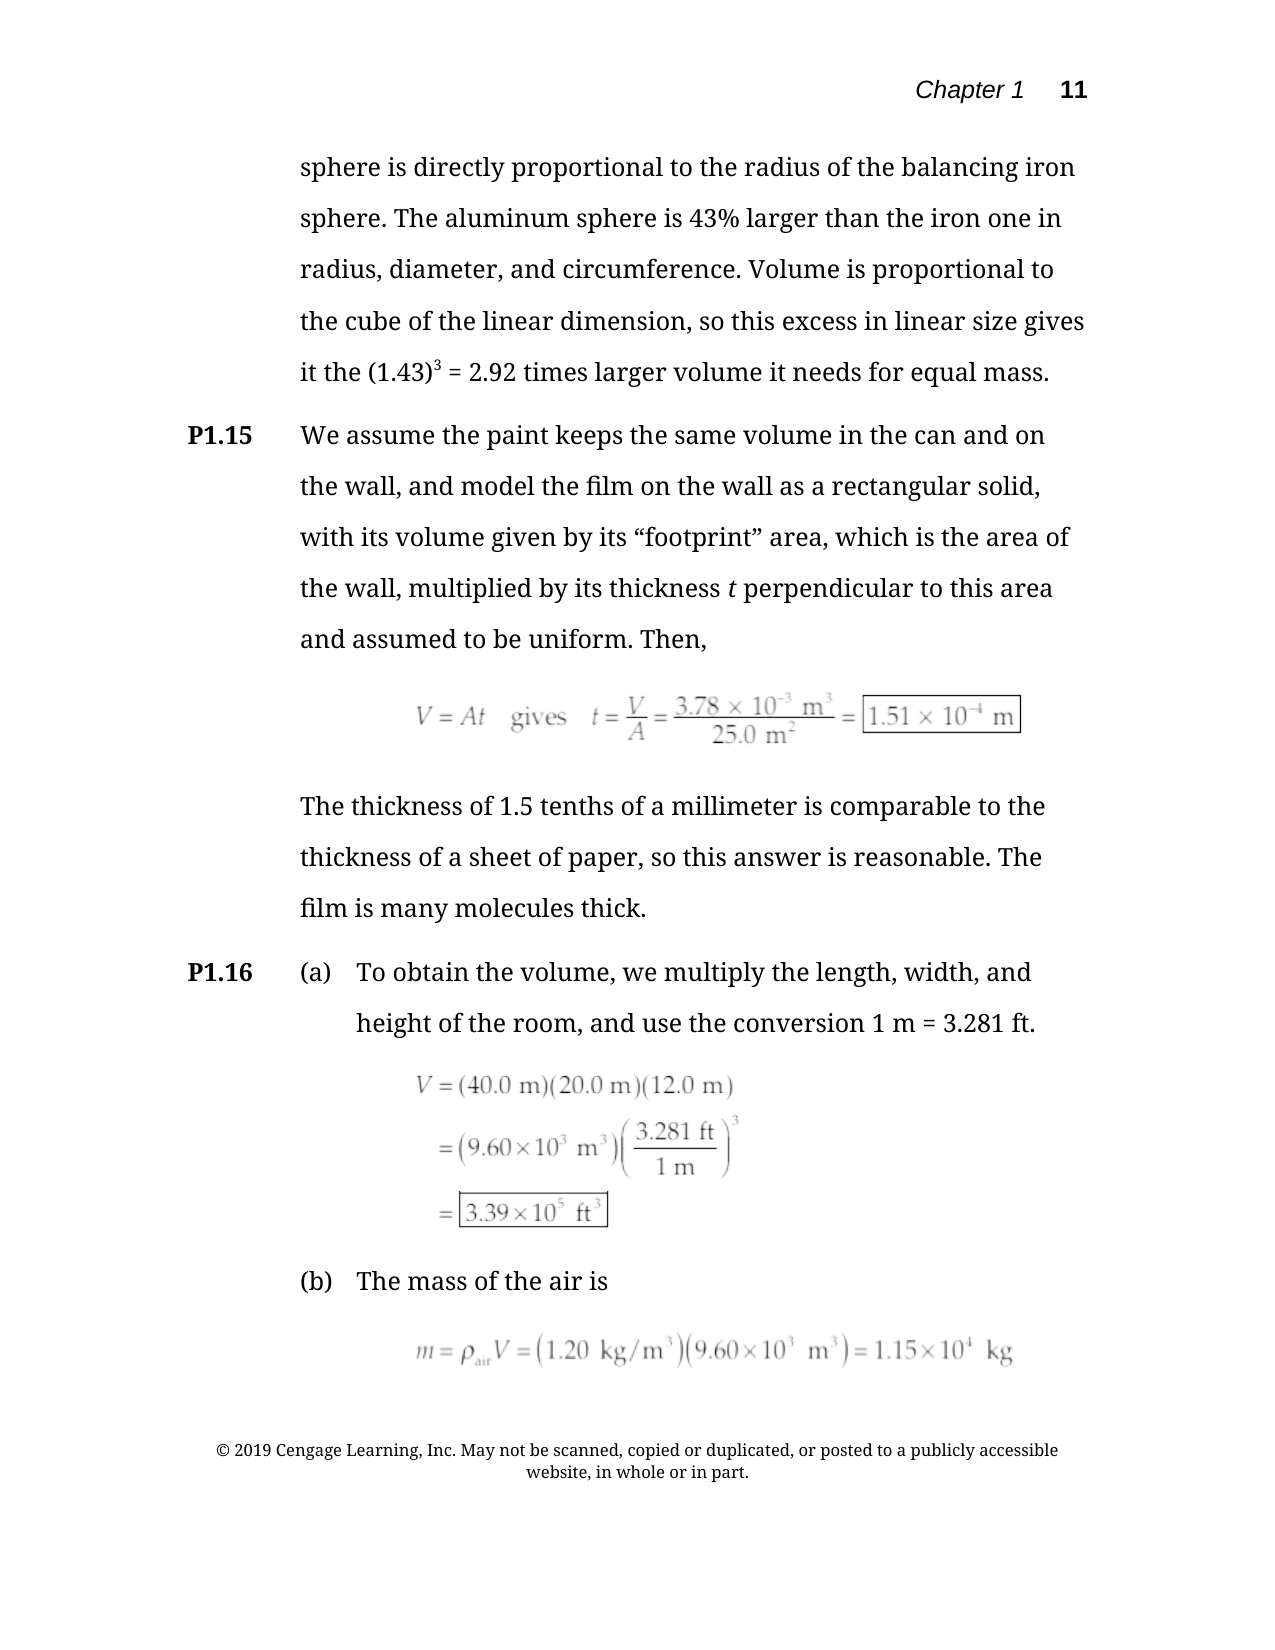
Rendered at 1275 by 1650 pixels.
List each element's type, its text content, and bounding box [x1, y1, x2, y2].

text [187, 150, 1087, 388]
text (b) The mass of the air is [187, 1264, 1087, 1298]
text P1.15 We assume the paint keeps the same volume in the can and on the wall, and model the film on the wall as a rectangular solid, with its volume given by its “footprint” area, which is the area of the wall, multiplied by its thickness t perpendicular to this area and assumed to be uniform. Then, [187, 418, 1087, 656]
text P1.16 (a) To obtain the volume, we multiply the length, width, and height of the room, and use the conversion 1 m = 3.281 ft. [187, 954, 1087, 1039]
text The thickness of 1.5 tenths of a millimeter is comparable to the thickness of a sheet of paper, so this answer is reasonable. The film is many molecules thick. [187, 789, 1087, 925]
